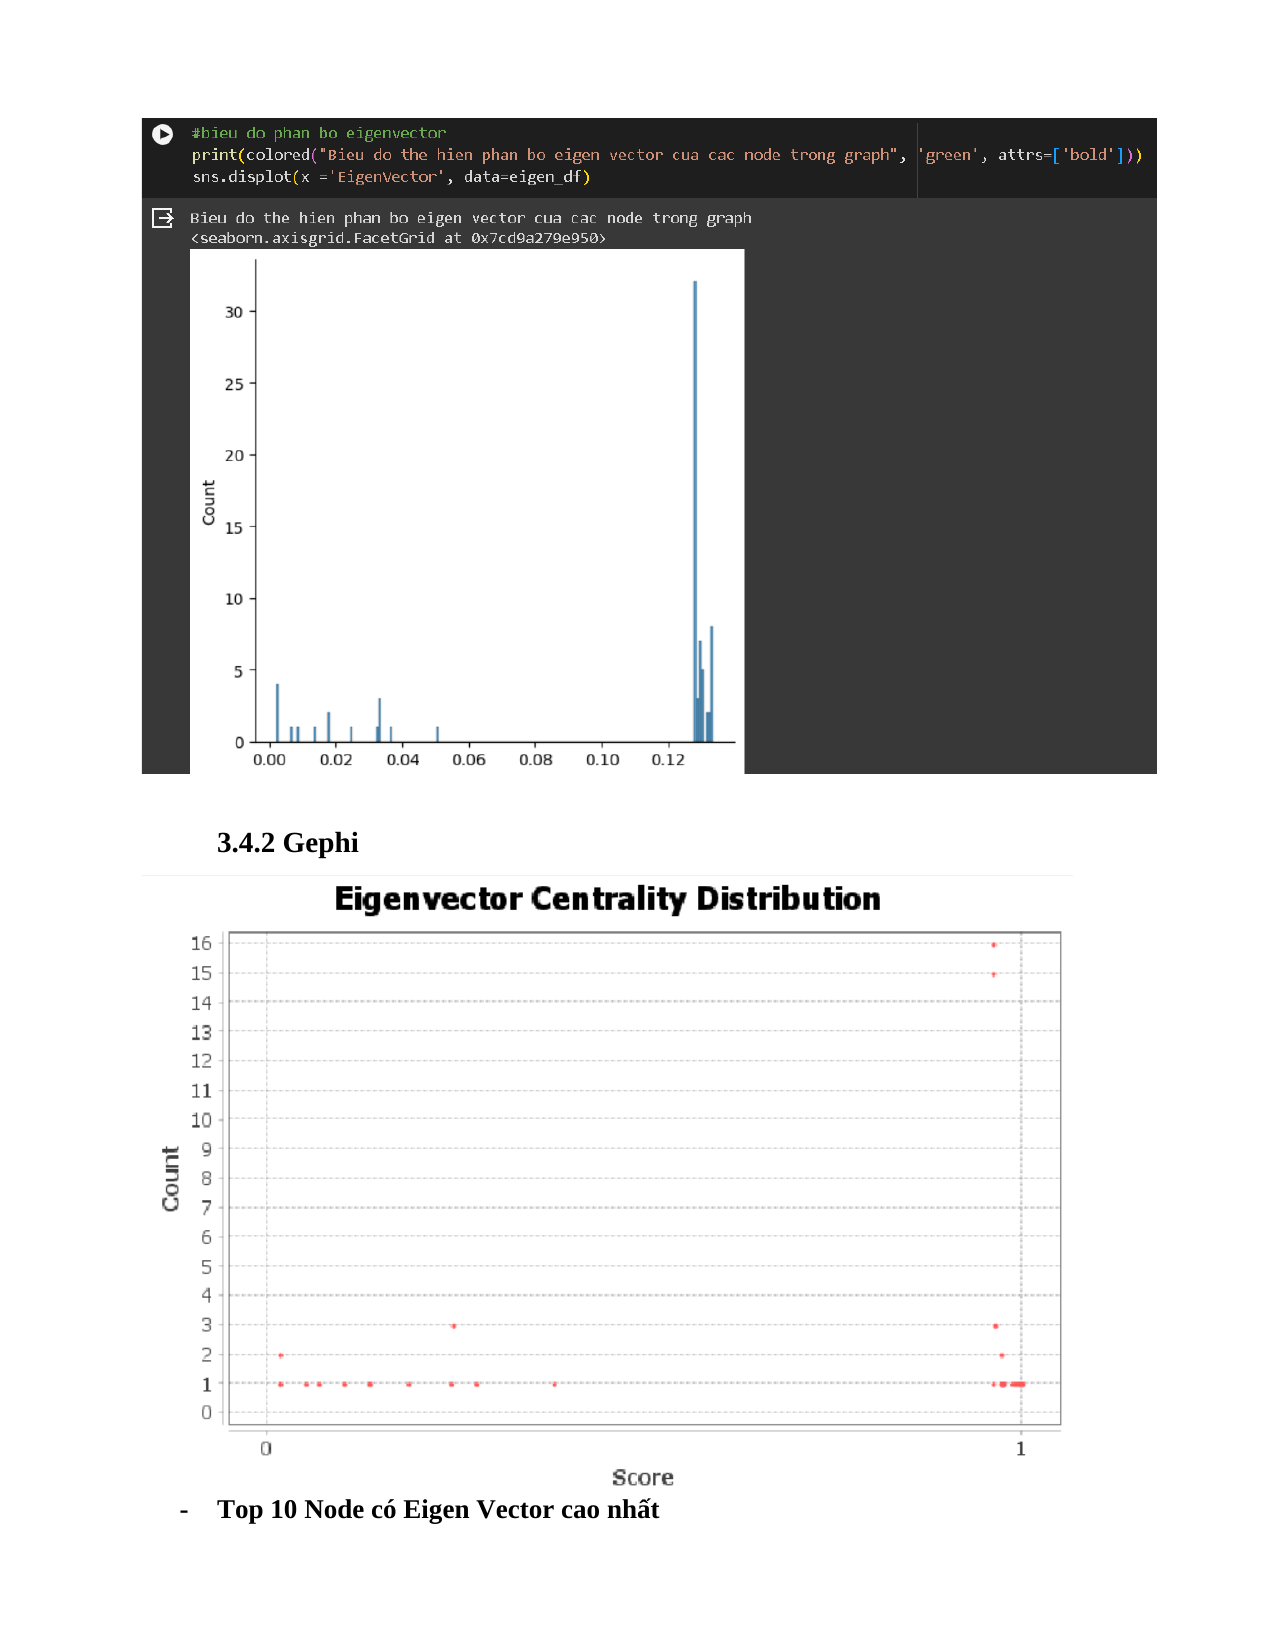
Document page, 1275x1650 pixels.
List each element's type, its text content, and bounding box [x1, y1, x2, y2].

picture [141, 118, 1157, 774]
list Top 10 Node có Eigen Vector cao nhất [179, 1493, 1157, 1524]
picture [141, 875, 1074, 1493]
subtitle 3.4.2 Gephi [217, 825, 1157, 858]
